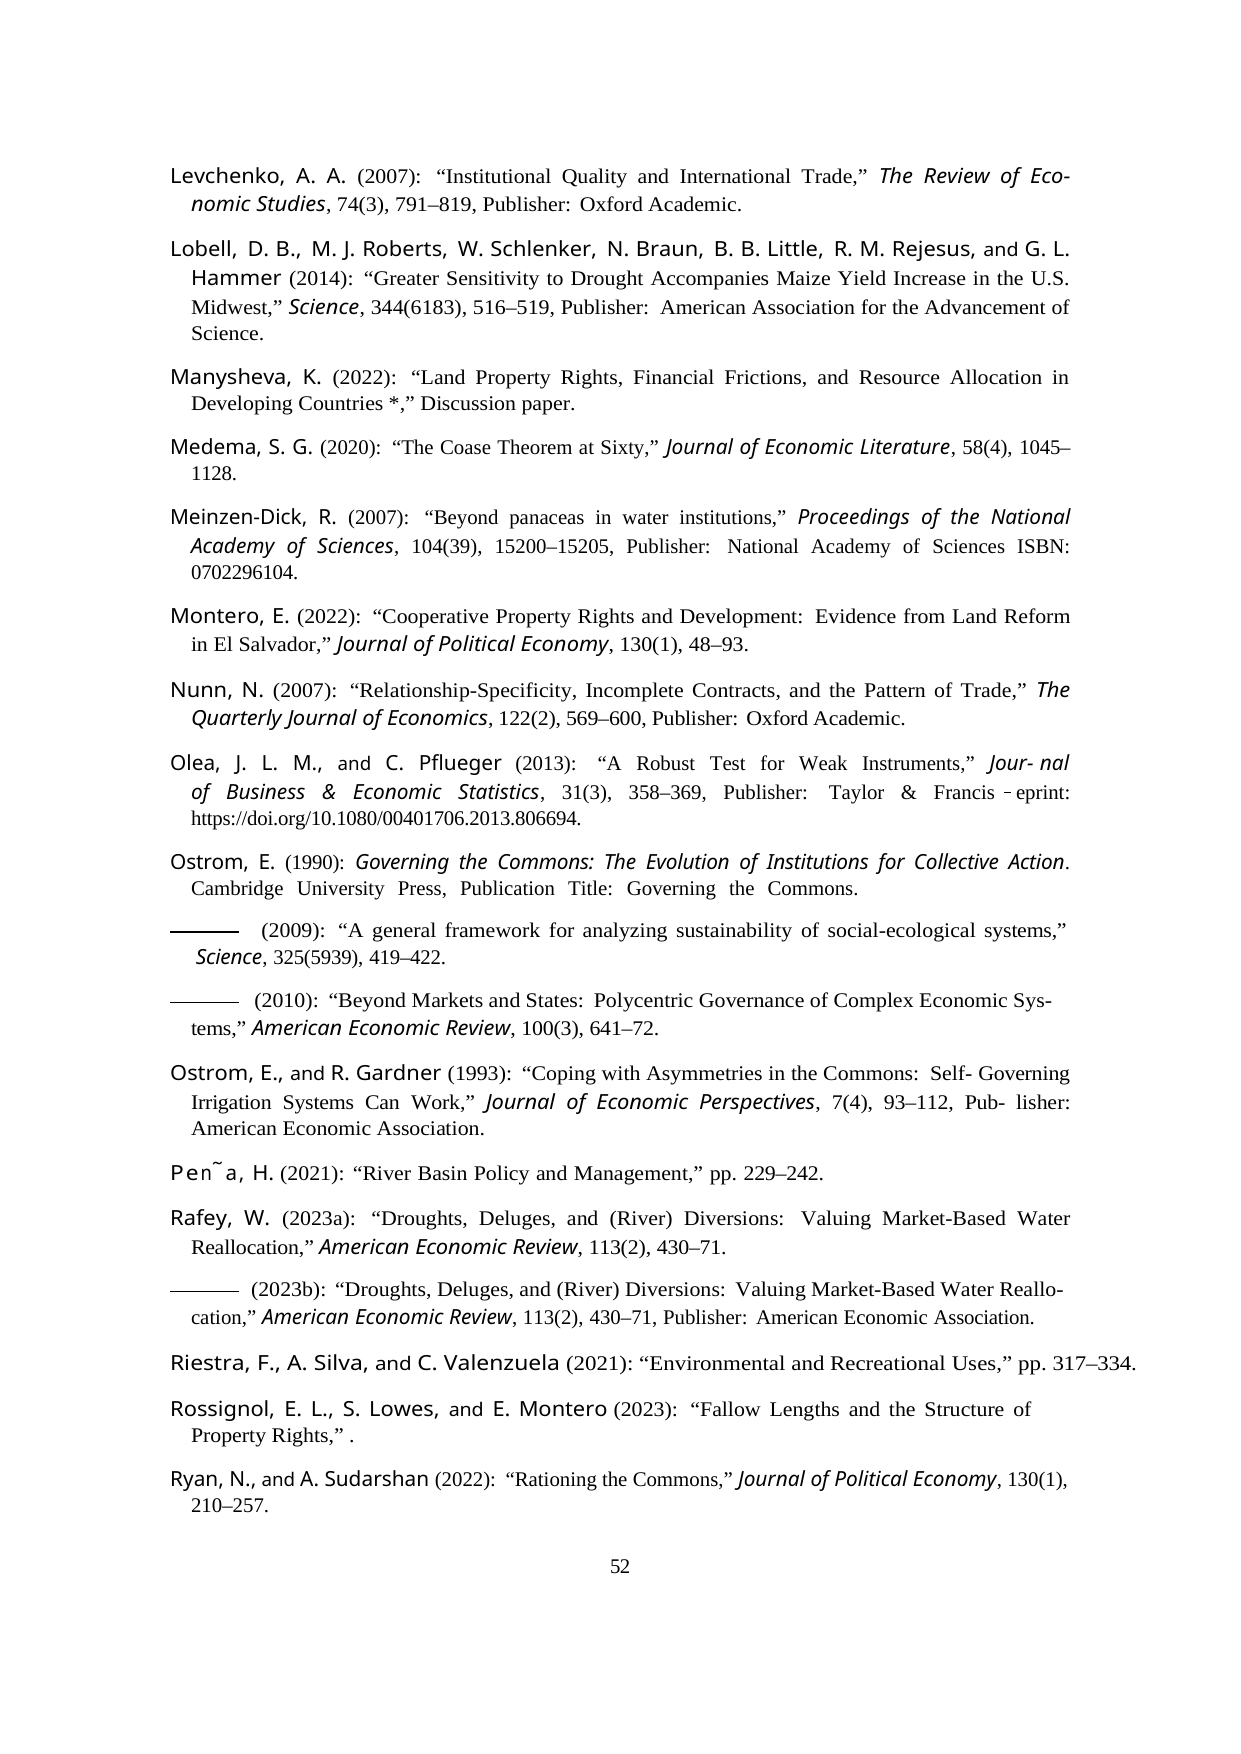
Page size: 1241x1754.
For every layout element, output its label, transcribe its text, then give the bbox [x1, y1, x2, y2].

text Levchenko, A. A. (2007): “Institutional Quality and International Trade,” The Review of Eco- nomic Studies, 74(3), 791–819, Publisher: Oxford Academic. [170, 161, 1070, 218]
text Rafey, W. (2023a): “Droughts, Deluges, and (River) Diversions: Valuing Market-Based Water Reallocation,” American Economic Review, 113(2), 430–71. [170, 1203, 1071, 1260]
text (2010): “Beyond Markets and States: Polycentric Governance of Complex Economic Sys- tems,” American Economic Review, 100(3), 641–72. [191, 988, 1070, 1041]
text Olea, J. L. M., and C. Pflueger (2013): “A Robust Test for Weak Instruments,” Jour- nal of Business & Economic Statistics, 31(3), 358–369, Publisher: Taylor & Francis eprint: https://doi.org/10.1080/00401706.2013.806694. [170, 748, 1070, 830]
text Nunn, N. (2007): “Relationship-Specificity, Incomplete Contracts, and the Pattern of Trade,” The Quarterly Journal of Economics, 122(2), 569–600, Publisher: Oxford Academic. [170, 675, 1070, 732]
text (2023b): “Droughts, Deluges, and (River) Diversions: Valuing Market-Based Water Reallo- cation,” American Economic Review, 113(2), 430–71, Publisher: American Economic Association. [191, 1277, 1070, 1331]
text Science, 325(5939), 419–422. [170, 942, 471, 971]
text Riestra, F., A. Silva, and C. Valenzuela (2021): “Environmental and Recreational Uses,” pp. 317–334. [170, 1348, 1149, 1376]
text Ostrom, E. (1990): Governing the Commons: The Evolution of Institutions for Collective Action. Cambridge University Press, Publication Title: Governing the Commons. [170, 847, 1070, 900]
text Pen˜a, H. (2021): “River Basin Policy and Management,” pp. 229–242. [170, 1155, 1240, 1186]
text (2009): “A general framework for analyzing sustainability of social-ecological systems,” [170, 917, 1158, 942]
text Montero, E. (2022): “Cooperative Property Rights and Development: Evidence from Land Reform in El Salvador,” Journal of Political Economy, 130(1), 48–93. [170, 601, 1071, 658]
text Lobell, D. B., M. J. Roberts, W. Schlenker, N. Braun, B. B. Little, R. M. Rejesus, and G. L. Hammer (2014): “Greater Sensitivity to Drought Accompanies Maize Yield Increase in the U.S. Midwest,” Science, 344(6183), 516–519, Publisher: American Association for the Advancement of Science. [170, 234, 1071, 344]
text Manysheva, K. (2022): “Land Property Rights, Financial Frictions, and Resource Allocation in Developing Countries *,” Discussion paper. [170, 362, 1071, 415]
text Ryan, N., and A. Sudarshan (2022): “Rationing the Commons,” Journal of Political Economy, 130(1), 210–257. [170, 1464, 1070, 1517]
text Rossignol, E. L., S. Lowes, and E. Montero (2023): “Fallow Lengths and the Structure of Property Rights,” . [170, 1394, 1070, 1447]
text Meinzen-Dick, R. (2007): “Beyond panaceas in water institutions,” Proceedings of the National Academy of Sciences, 104(39), 15200–15205, Publisher: National Academy of Sciences ISBN: 0702296104. [170, 502, 1071, 584]
text Ostrom, E., and R. Gardner (1993): “Coping with Asymmetries in the Commons: Self- Governing Irrigation Systems Can Work,” Journal of Economic Perspectives, 7(4), 93–112, Pub- lisher: American Economic Association. [170, 1058, 1071, 1140]
text Medema, S. G. (2020): “The Coase Theorem at Sixty,” Journal of Economic Literature, 58(4), 1045–1128. [170, 432, 1071, 485]
